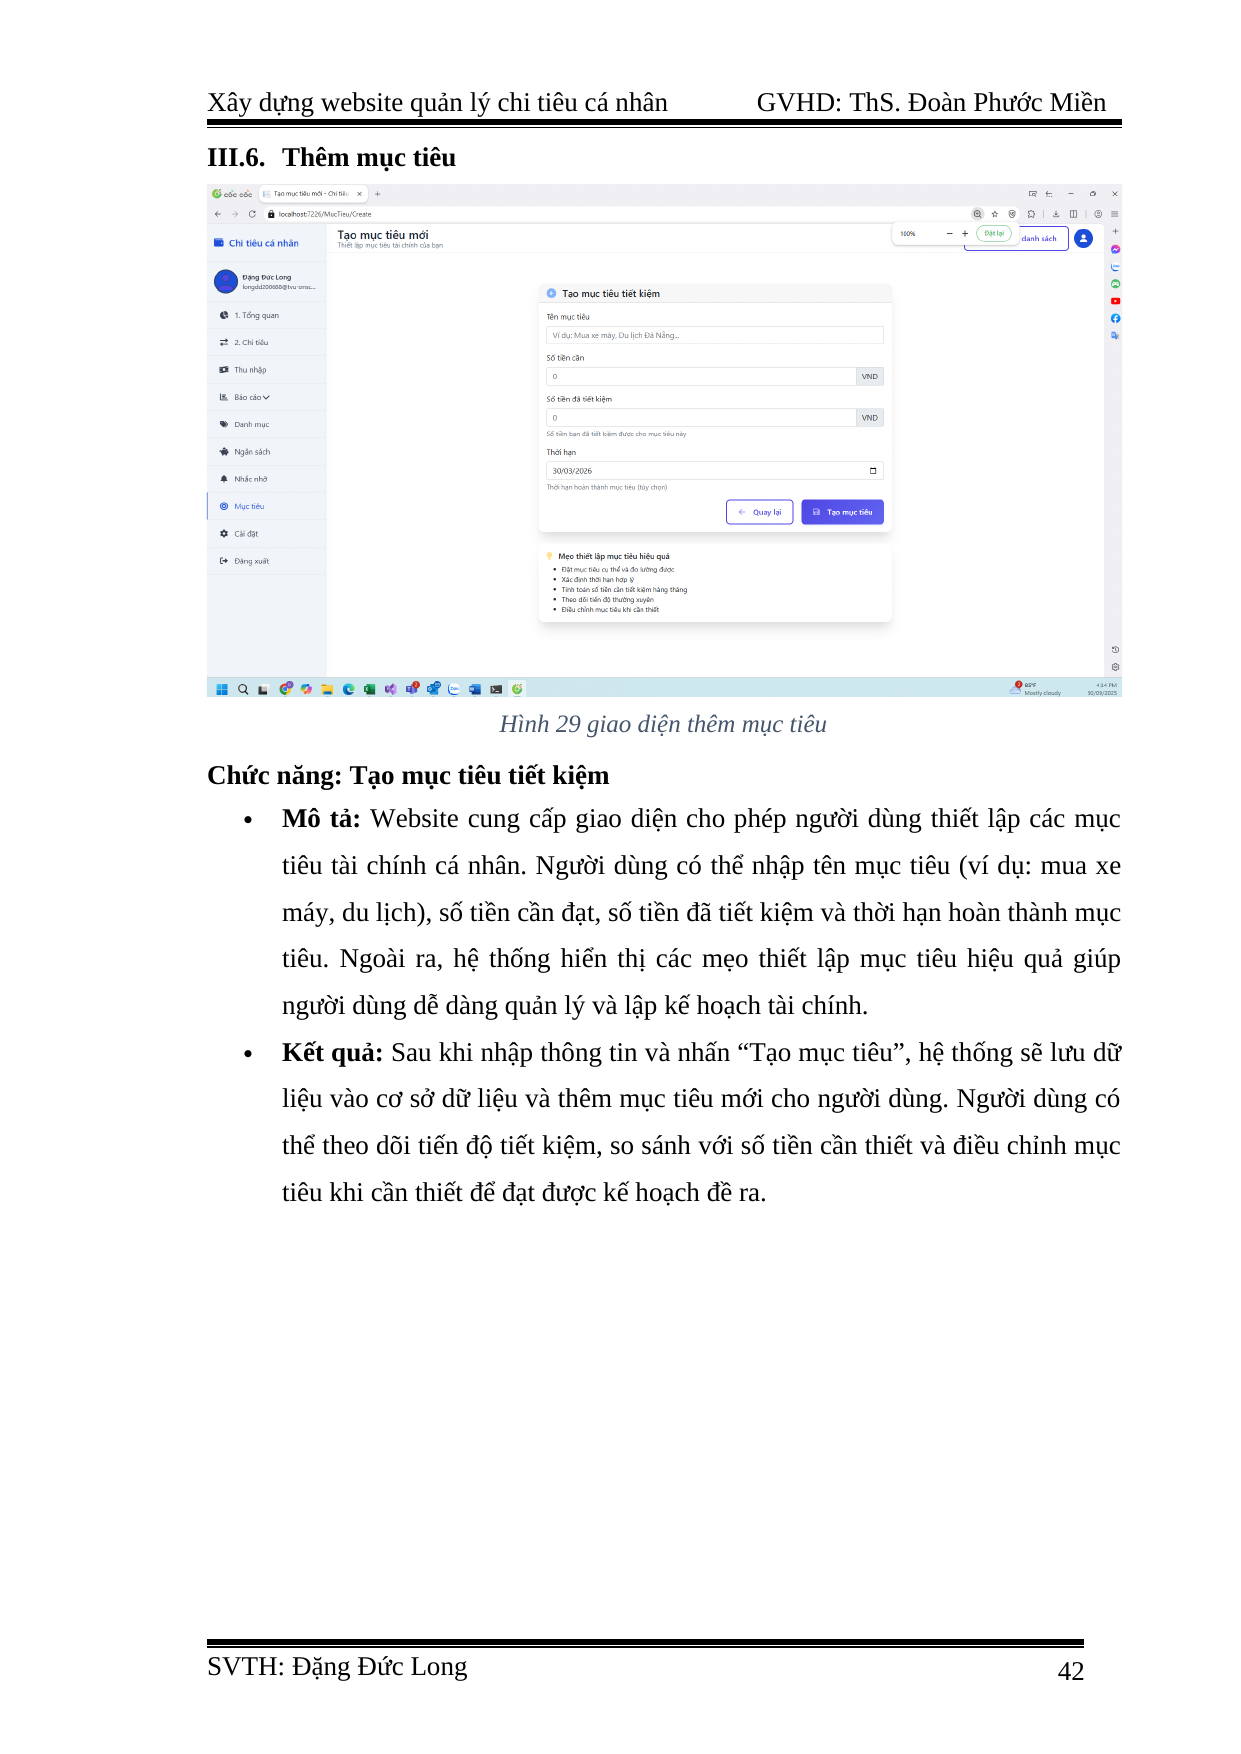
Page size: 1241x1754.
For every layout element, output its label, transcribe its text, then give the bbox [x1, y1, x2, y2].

list Kết quả: Sau khi nhập thông tin và nhấn “Tạo mục tiêu”, hệ thống sẽ lưu dữ liệu vào cơ sở dữ liệu và thêm mục tiêu mới cho người dùng. Người dùng có thể theo dõi tiến độ tiết kiệm, so sánh với số tiền cần thiết và điều chỉnh mục tiêu khi cần thiết để đạt được kế hoạch đề ra. [244, 1036, 1122, 1207]
subtitle Thêm mục tiêu [207, 141, 1122, 172]
text Chức năng: Tạo mục tiêu tiết kiệm [207, 759, 1122, 790]
list Mô tả: Website cung cấp giao diện cho phép người dùng thiết lập các mục tiêu tài chính cá nhân. Người dùng có thể nhập tên mục tiêu (ví dụ: mua xe máy, du lịch), số tiền cần đạt, số tiền đã tiết kiệm và thời hạn hoàn thành mục tiêu. Ngoài ra, hệ thống hiển thị các mẹo thiết lập mục tiêu hiệu quả giúp người dùng dễ dàng quản lý và lập kế hoạch tài chính. [244, 802, 1122, 1020]
picture [206, 184, 1123, 697]
